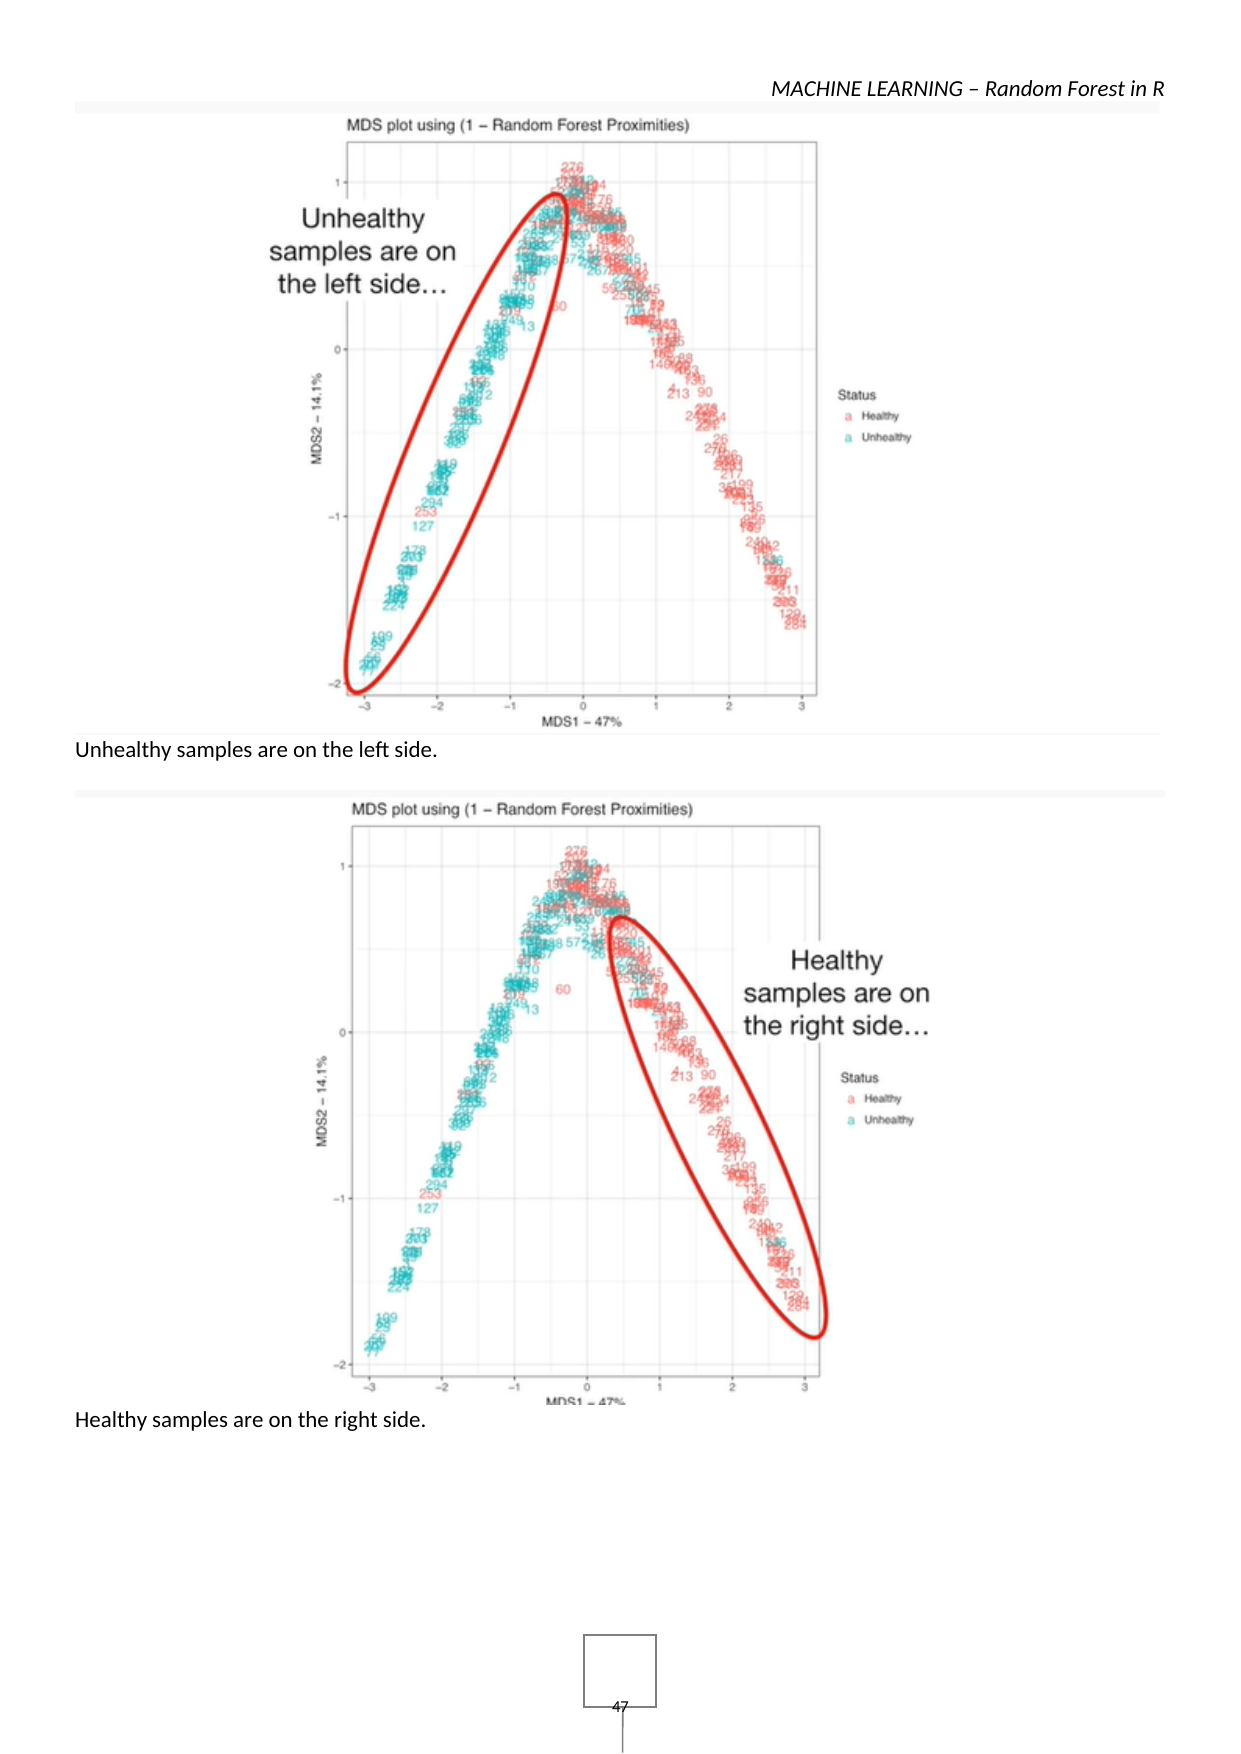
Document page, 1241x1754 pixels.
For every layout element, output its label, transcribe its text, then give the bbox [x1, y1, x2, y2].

picture [75, 101, 1160, 735]
text Unhealthy samples are on the left side. [75, 735, 1165, 763]
text Healthy samples are on the right side. [75, 1405, 1165, 1433]
picture [75, 790, 1166, 1405]
